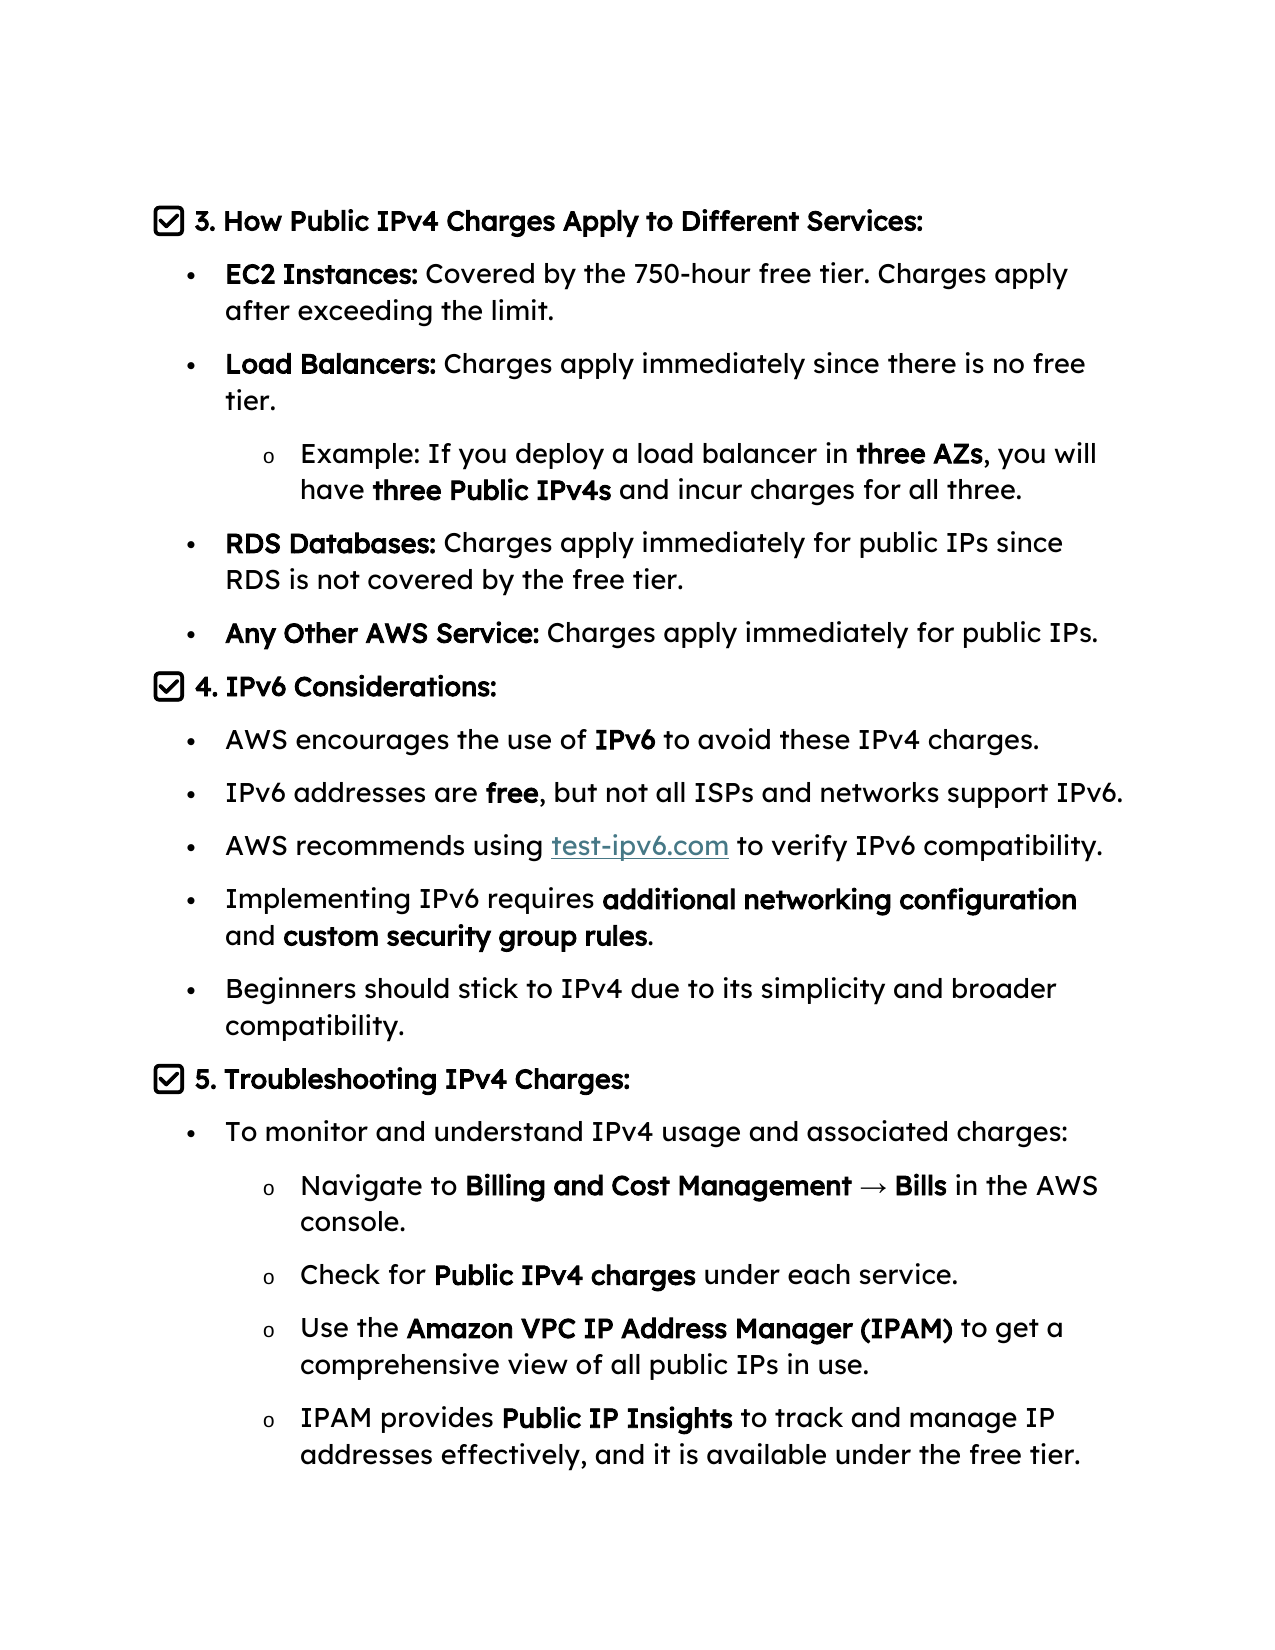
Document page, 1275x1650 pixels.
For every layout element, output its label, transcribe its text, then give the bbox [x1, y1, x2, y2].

text ✅ 4. IPv6 Considerations: [150, 669, 1125, 703]
text ✅ 5. Troubleshooting IPv4 Charges: [150, 1061, 1125, 1095]
list IPv6 addresses are free, but not all ISPs and networks support IPv6. [187, 775, 1125, 809]
list Implementing IPv6 requires additional networking configuration and custom security group rules. [187, 882, 1125, 952]
list To monitor and understand IPv4 usage and associated charges: [187, 1114, 1125, 1148]
text ✅ 3. How Public IPv4 Charges Apply to Different Services: [150, 203, 1125, 237]
list RDS Databases: Charges apply immediately for public IPs since RDS is not covered by the free tier. [187, 526, 1125, 596]
list Use the Amazon VPC IP Address Manager (IPAM) to get a comprehensive view of all public IPs in use. [262, 1311, 1125, 1381]
list Any Other AWS Service: Charges apply immediately for public IPs. [187, 616, 1125, 649]
list Load Balancers: Charges apply immediately since there is no free tier. [187, 346, 1125, 417]
list EC2 Instances: Covered by the 750-hour free tier. Charges apply after exceeding the limit. [187, 256, 1125, 327]
list Check for Public IPv4 charges under each service. [262, 1258, 1125, 1291]
list Navigate to Billing and Cost Management → Bills in the AWS console. [262, 1168, 1125, 1238]
list Example: If you deploy a load balancer in three AZs, you will have three Public IPv4s and incur charges for all three. [262, 436, 1125, 506]
list IPAM provides Public IP Insights to track and manage IP addresses effectively, and it is available under the free tier. [262, 1401, 1125, 1471]
list AWS encourages the use of IPv6 to avoid these IPv4 charges. [187, 722, 1125, 756]
list AWS recommends using test-ipv6.com to verify IPv6 compatibility. [187, 828, 1125, 862]
list Beginners should stick to IPv4 due to its simplicity and broader compatibility. [187, 972, 1125, 1042]
